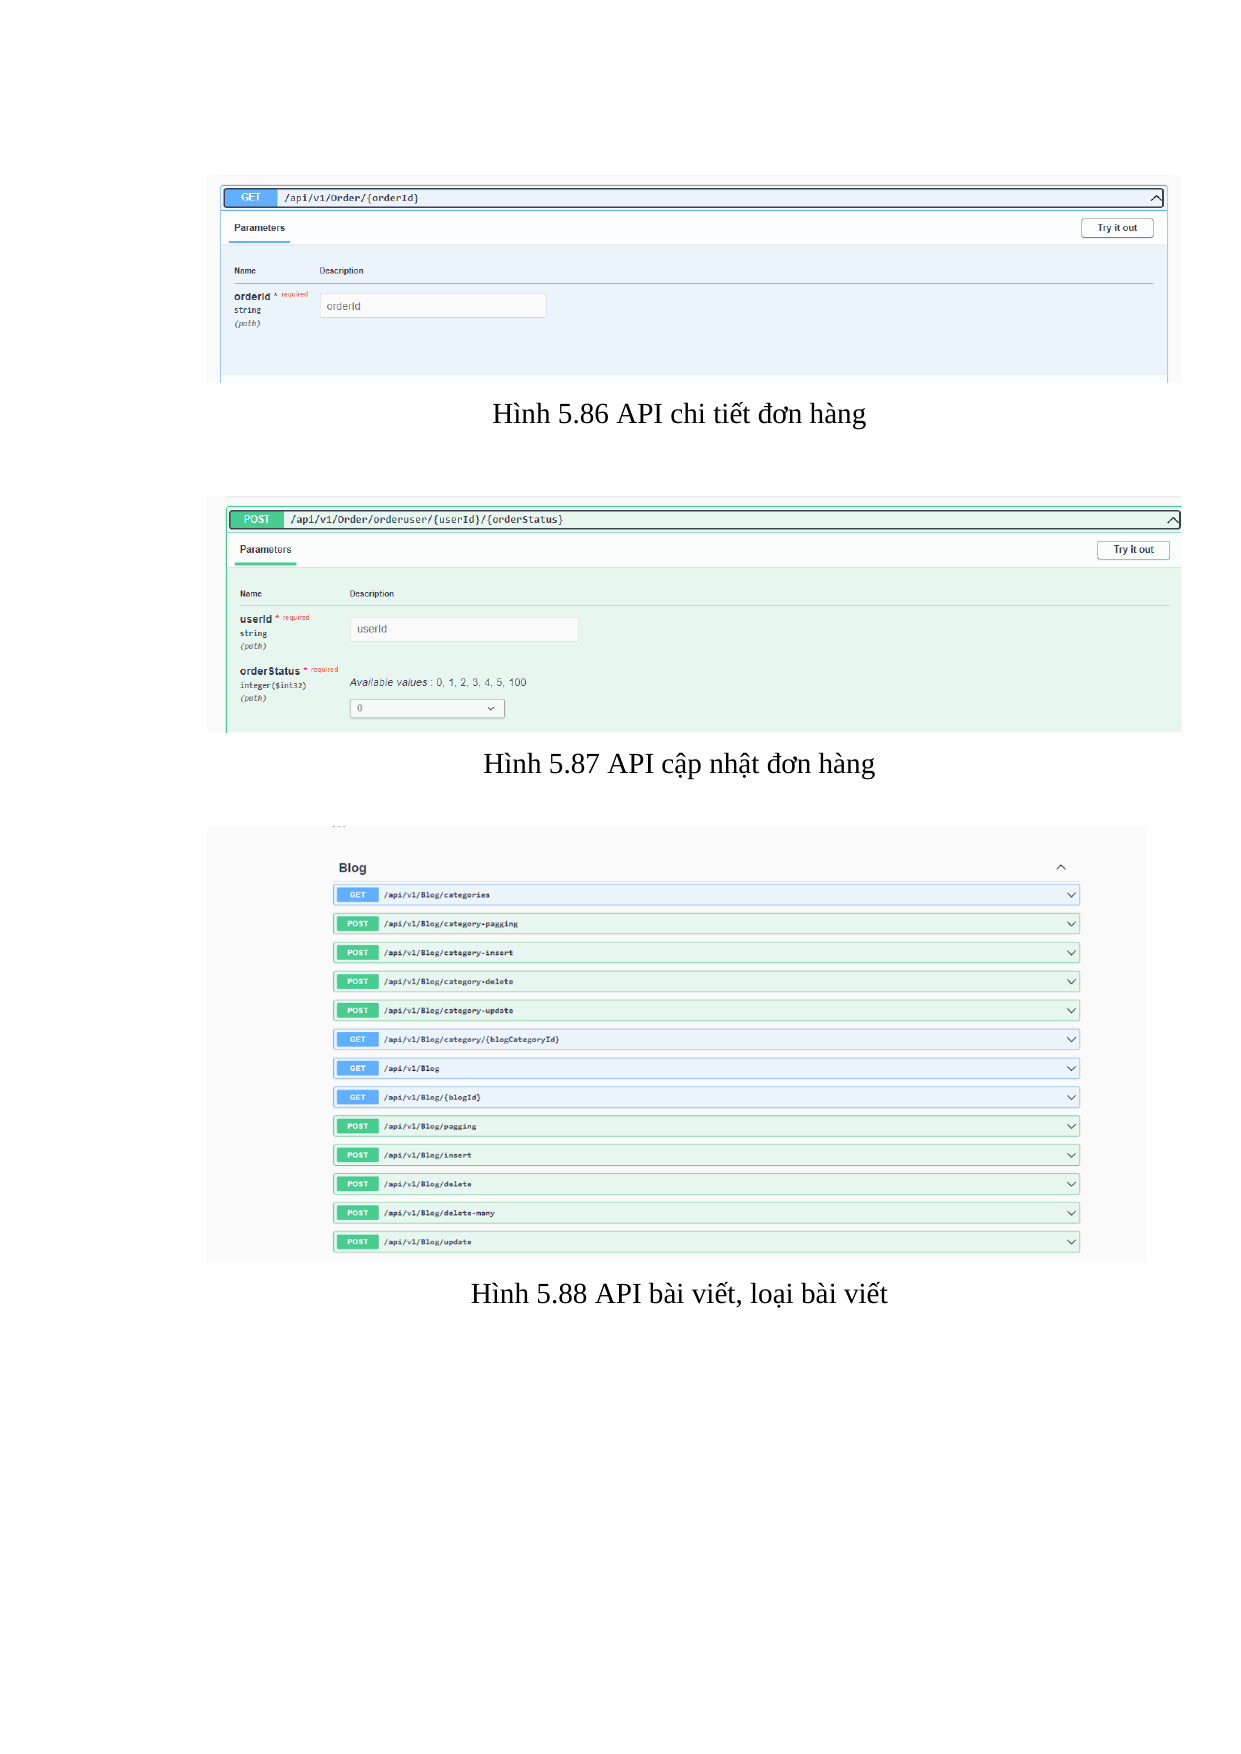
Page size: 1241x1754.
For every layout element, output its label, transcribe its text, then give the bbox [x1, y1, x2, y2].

picture [206, 826, 1148, 1263]
picture [206, 496, 1182, 733]
picture [206, 175, 1182, 383]
